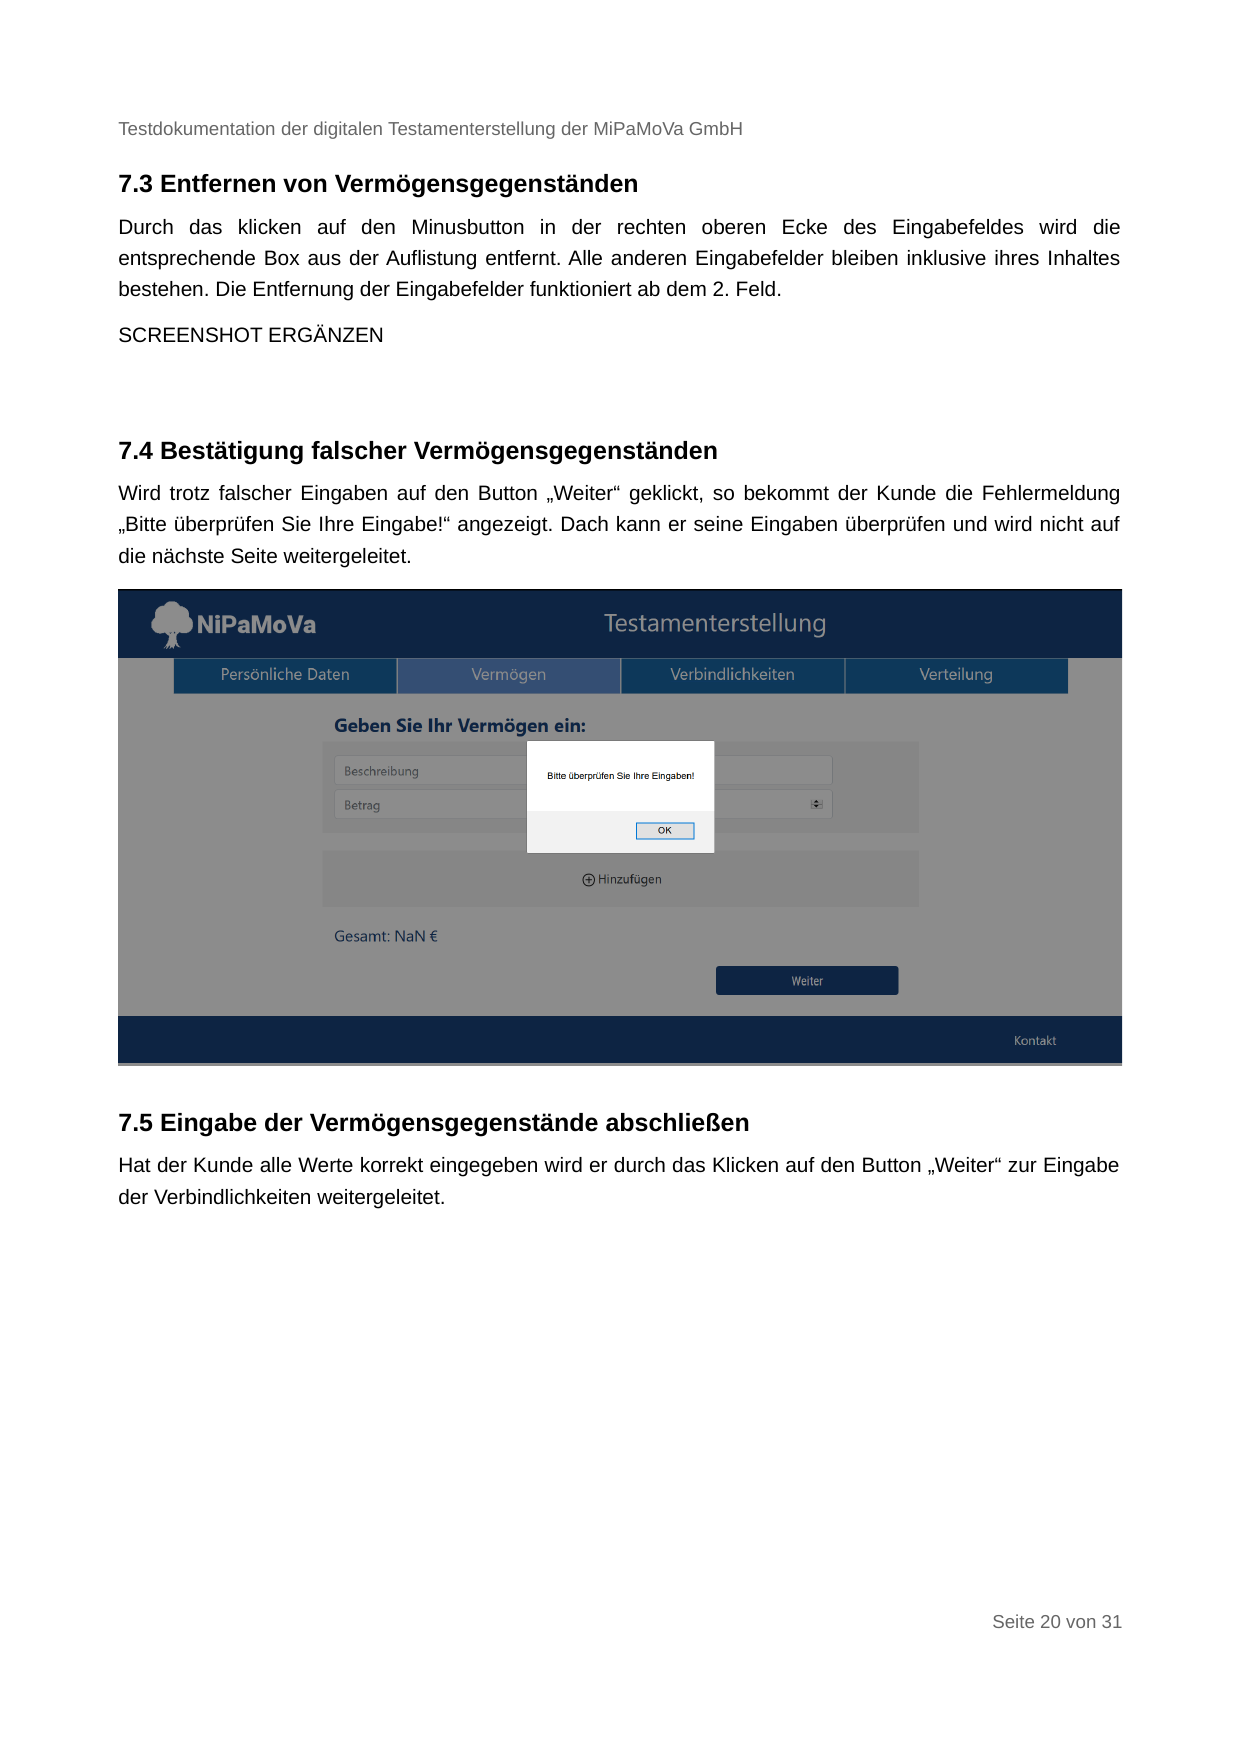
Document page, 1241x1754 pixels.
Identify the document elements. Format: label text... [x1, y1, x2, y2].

text SCREENSHOT ERGÄNZEN [118, 323, 1122, 347]
subtitle Entfernen von Vermögensgegenständen [118, 169, 1122, 198]
picture [118, 589, 1123, 1066]
subtitle Eingabe der Vermögensgegenstände abschließen [118, 1108, 1122, 1137]
text Hat der Kunde alle Werte korrekt eingegeben wird er durch das Klicken auf den Button „Weiter“ zur Eingabe der Verbindlichkeiten weitergeleitet. [118, 1153, 1122, 1208]
subtitle Bestätigung falscher Vermögensgegenständen [118, 436, 1122, 464]
text Durch das klicken auf den Minusbutton in der rechten oberen Ecke des Eingabefeldes wird die entsprechende Box aus der Auflistung entfernt. Alle anderen Eingabefelder bleiben inklusive ihres Inhaltes bestehen. Die Entfernung der Eingabefelder funktioniert ab dem 2. Feld. [118, 215, 1122, 301]
text Wird trotz falscher Eingaben auf den Button „Weiter“ geklickt, so bekommt der Kunde die Fehlermeldung „Bitte überprüfen Sie Ihre Eingabe!“ angezeigt. Dach kann er seine Eingaben überprüfen und wird nicht auf die nächste Seite weitergeleitet. [118, 481, 1122, 567]
